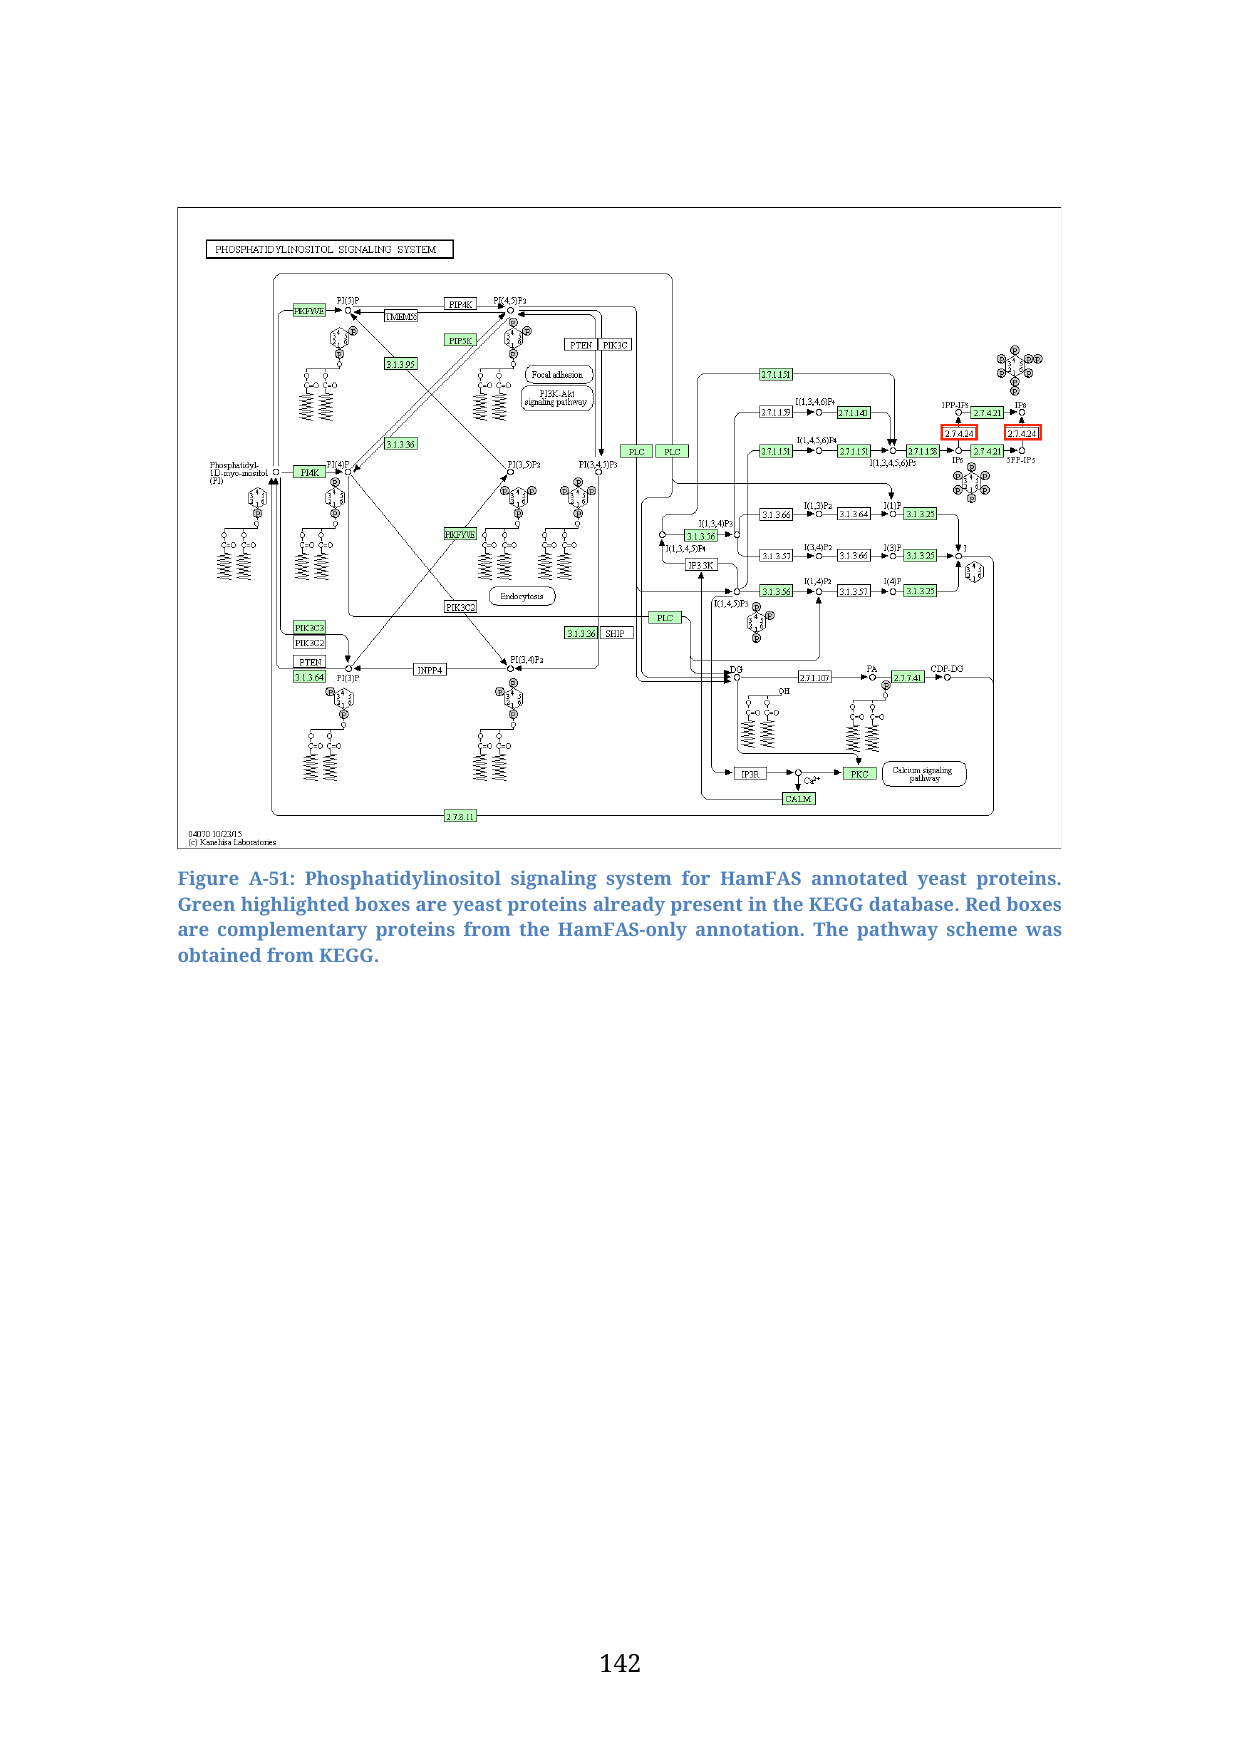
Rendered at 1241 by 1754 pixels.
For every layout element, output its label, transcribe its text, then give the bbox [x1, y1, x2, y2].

picture [177, 207, 1062, 849]
